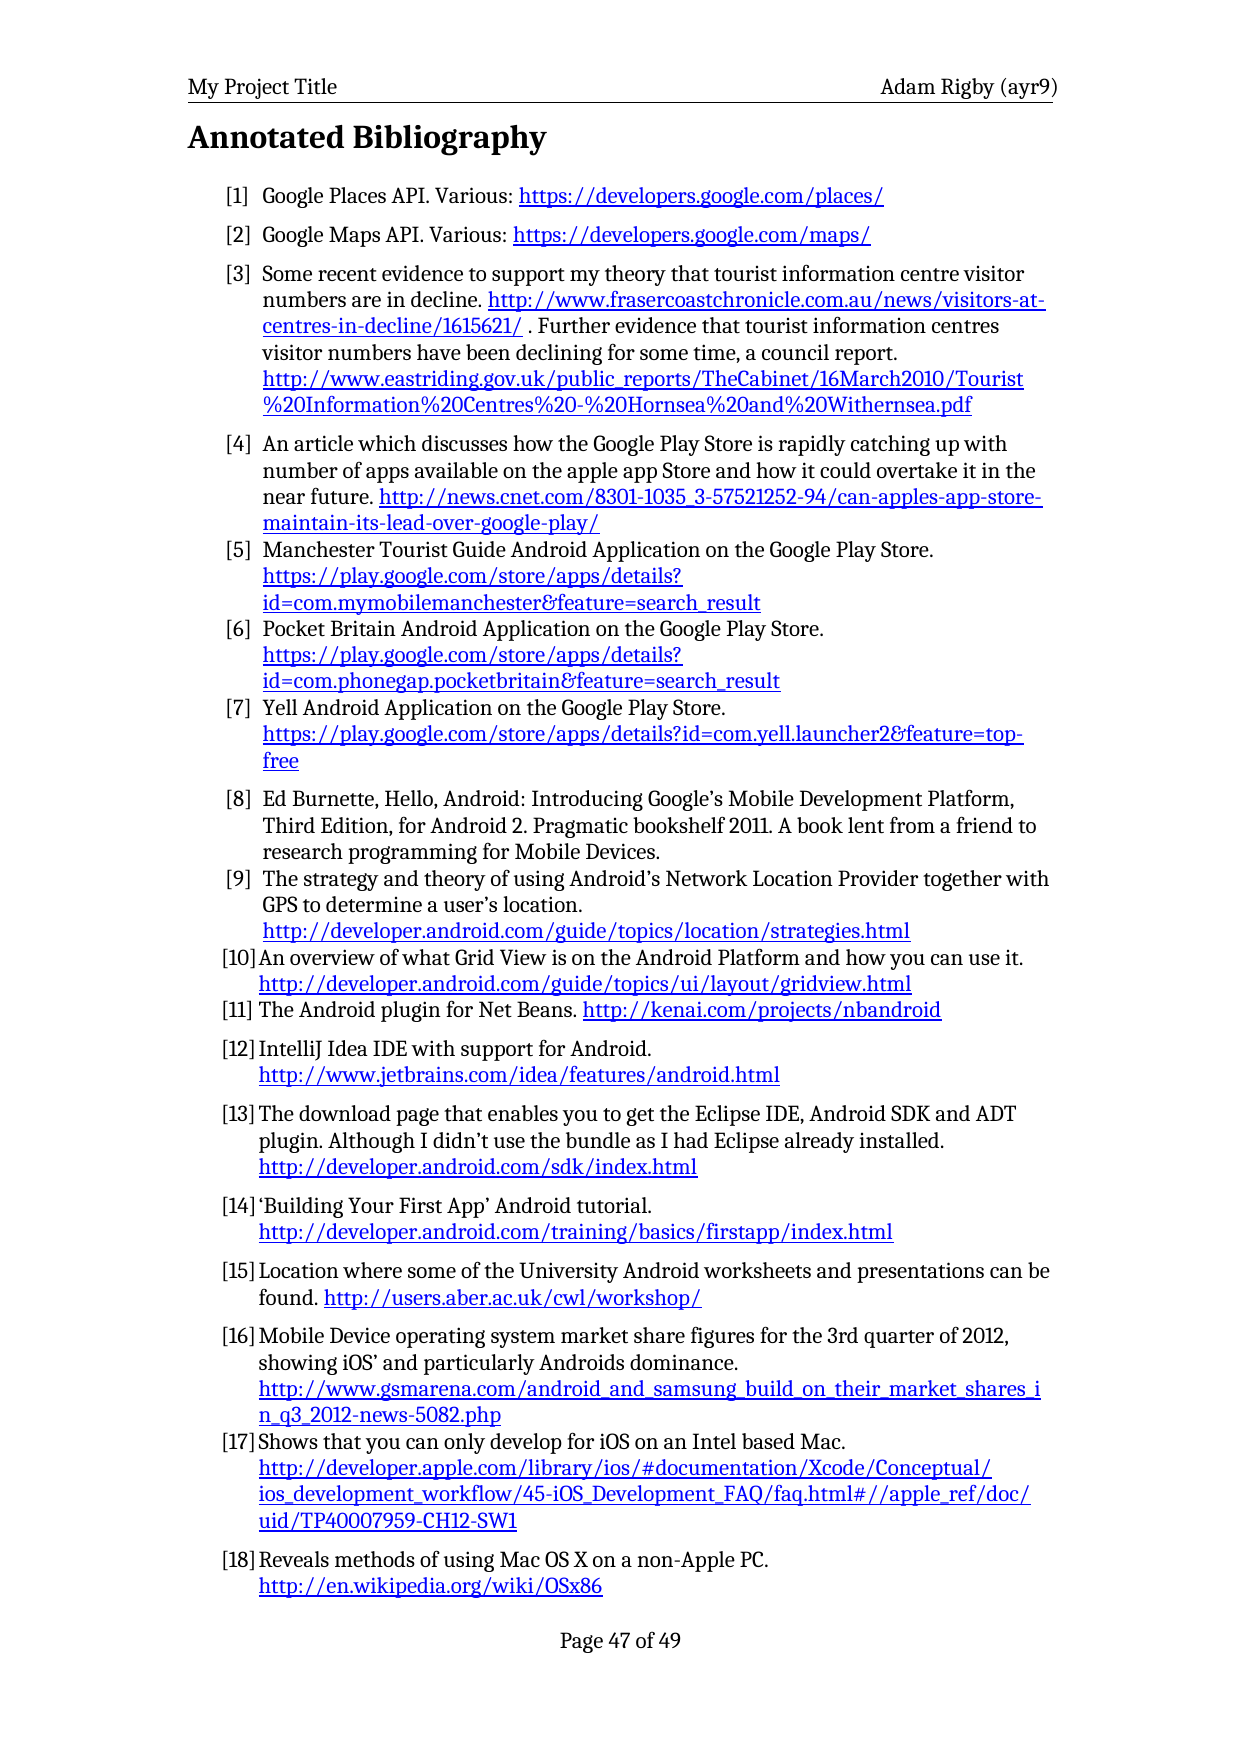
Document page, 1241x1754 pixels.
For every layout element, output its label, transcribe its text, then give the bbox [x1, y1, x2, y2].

list An article which discusses how the Google Play Store is rapidly catching up with number of apps available on the apple app Store and how it could overtake it in the near future. http://news.cnet.com/8301-1035_3-57521252-94/can-apples-app-store-maintain-its-lead-over-google-play/ [225, 431, 1053, 537]
list Google Maps API. Various: https://developers.google.com/maps/ [225, 222, 1053, 248]
list Some recent evidence to support my theory that tourist information centre visitor numbers are in decline. http://www.frasercoastchronicle.com.au/news/visitors-at-centres-in-decline/1615621/ . Further evidence that tourist information centres visitor numbers have been declining for some time, a council report. http://www.eastriding.gov.uk/public_reports/TheCabinet/16March2010/Tourist%20Information%20Centres%20-%20Hornsea%20and%20Withernsea.pdf [225, 261, 1053, 419]
list Location where some of the University Android worksheets and presentations can be found. http://users.aber.ac.uk/cwl/workshop/ [221, 1258, 1053, 1311]
list Pocket Britain Android Application on the Google Play Store. https://play.google.com/store/apps/details?id=com.phonegap.pocketbritain&feature=search_result [225, 616, 1053, 695]
list Reveals methods of using Mac OS X on a non-Apple PC. http://en.wikipedia.org/wiki/OSx86 [221, 1546, 1053, 1599]
list The download page that enables you to get the Eclipse IDE, Android SDK and ADT plugin. Although I didn’t use the bundle as I had Eclipse already installed. http://developer.android.com/sdk/index.html [221, 1101, 1053, 1180]
list ‘Building Your First App’ Android tutorial. http://developer.android.com/training/basics/firstapp/index.html [221, 1193, 1053, 1245]
list IntelliJ Idea IDE with support for Android. http://www.jetbrains.com/idea/features/android.html [221, 1036, 1053, 1089]
list The strategy and theory of using Android’s Network Location Provider together with GPS to determine a user’s location. http://developer.android.com/guide/topics/location/strategies.html [225, 865, 1053, 944]
list The Android plugin for Net Beans. http://kenai.com/projects/nbandroid [221, 997, 1053, 1023]
subtitle Annotated Bibliography [187, 118, 1053, 156]
list An overview of what Grid View is on the Android Platform and how you can use it. http://developer.android.com/guide/topics/ui/layout/gridview.html [221, 944, 1053, 997]
list Shows that you can only develop for iOS on an Intel based Mac. http://developer.apple.com/library/ios/#documentation/Xcode/Conceptual/ios_development_workflow/45-iOS_Development_FAQ/faq.html#//apple_ref/doc/uid/TP40007959-CH12-SW1 [221, 1428, 1053, 1534]
list Google Places API. Various: https://developers.google.com/places/ [225, 183, 1053, 209]
list Yell Android Application on the Google Play Store. https://play.google.com/store/apps/details?id=com.yell.launcher2&feature=top-free [225, 695, 1053, 774]
list Ed Burnette, Hello, Android: Introducing Google’s Mobile Development Platform, Third Edition, for Android 2. Pragmatic bookshelf 2011. A book lent from a friend to research programming for Mobile Devices. [225, 786, 1053, 865]
list Mobile Device operating system market share figures for the 3rd quarter of 2012, showing iOS’ and particularly Androids dominance. http://www.gsmarena.com/android_and_samsung_build_on_their_market_shares_in_q3_2012-news-5082.php [221, 1323, 1053, 1428]
list Manchester Tourist Guide Android Application on the Google Play Store. https://play.google.com/store/apps/details?id=com.mymobilemanchester&feature=search_result [225, 537, 1053, 616]
